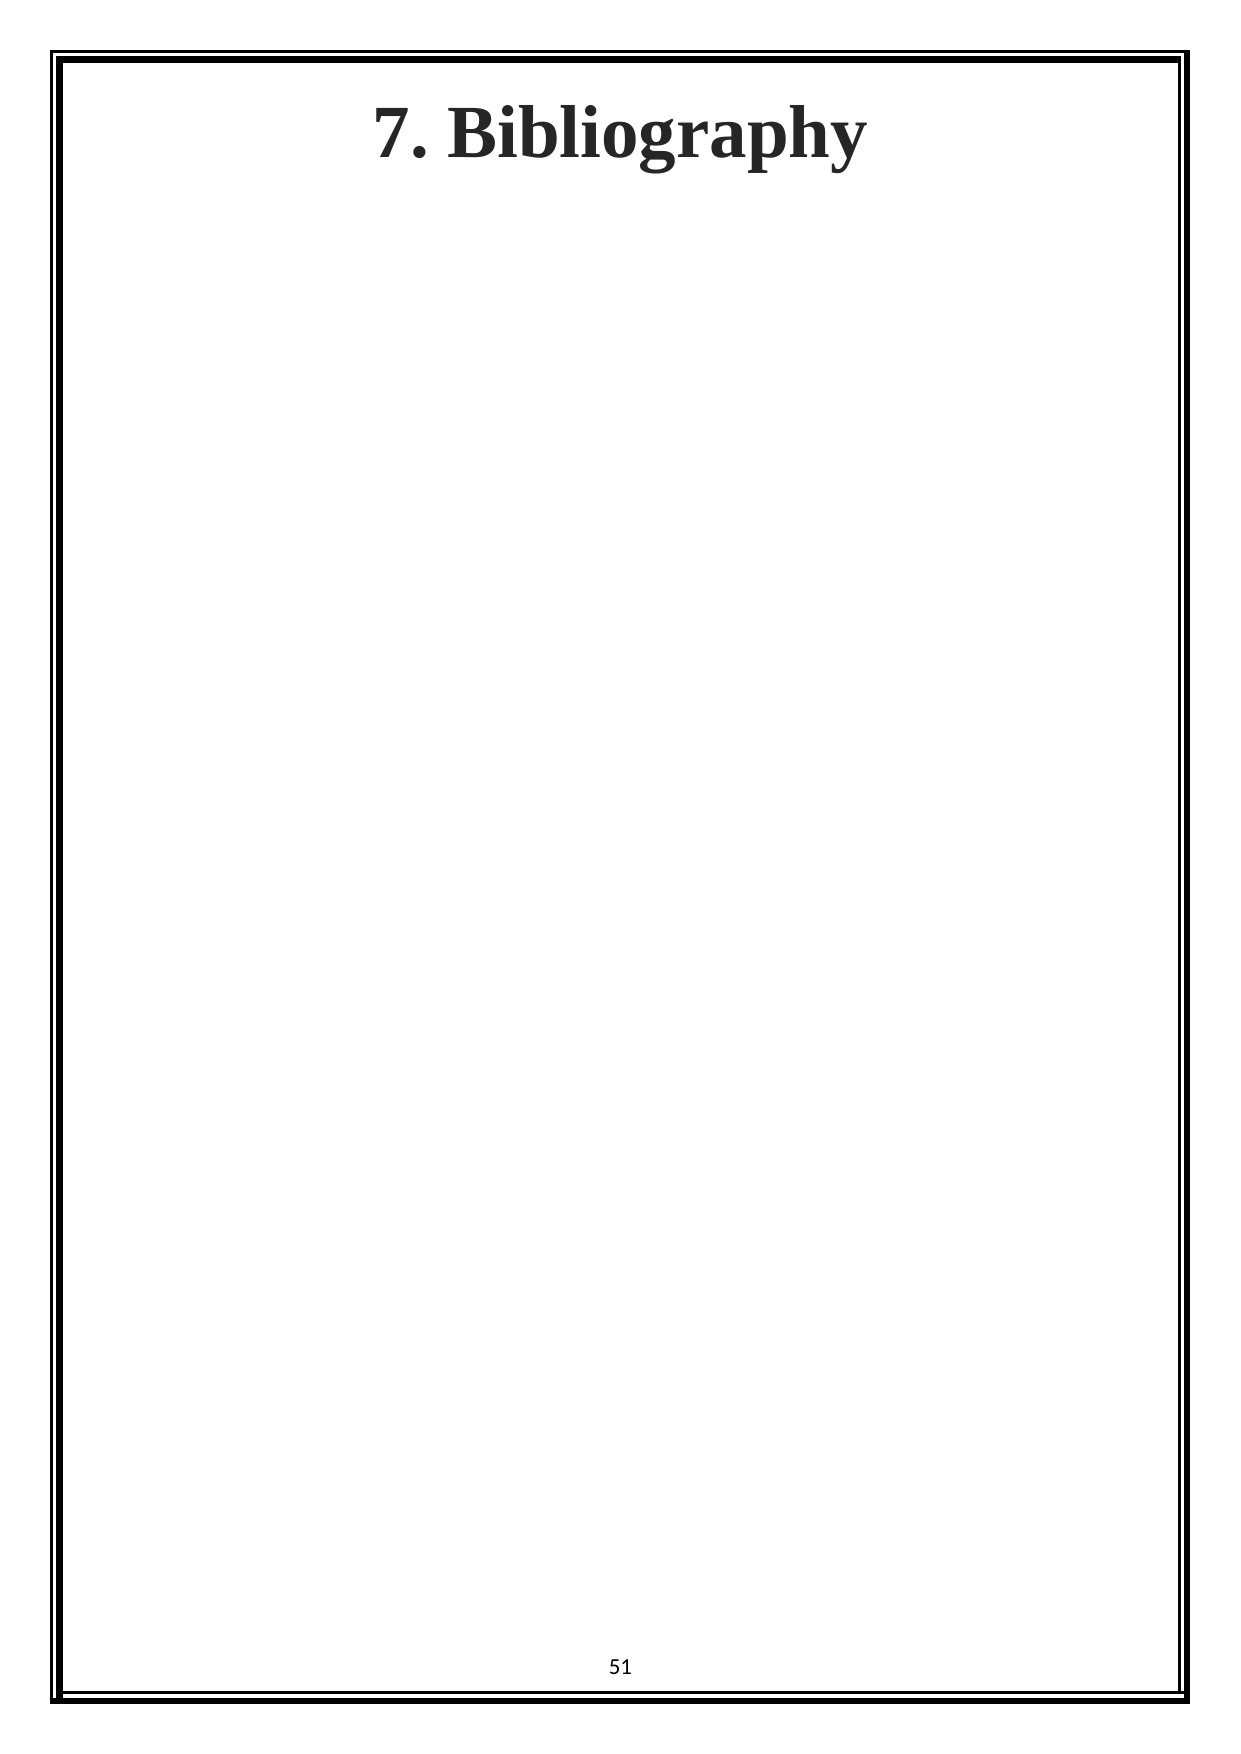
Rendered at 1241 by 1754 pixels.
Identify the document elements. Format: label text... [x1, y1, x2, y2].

text 7. Bibliography [75, 87, 1165, 174]
